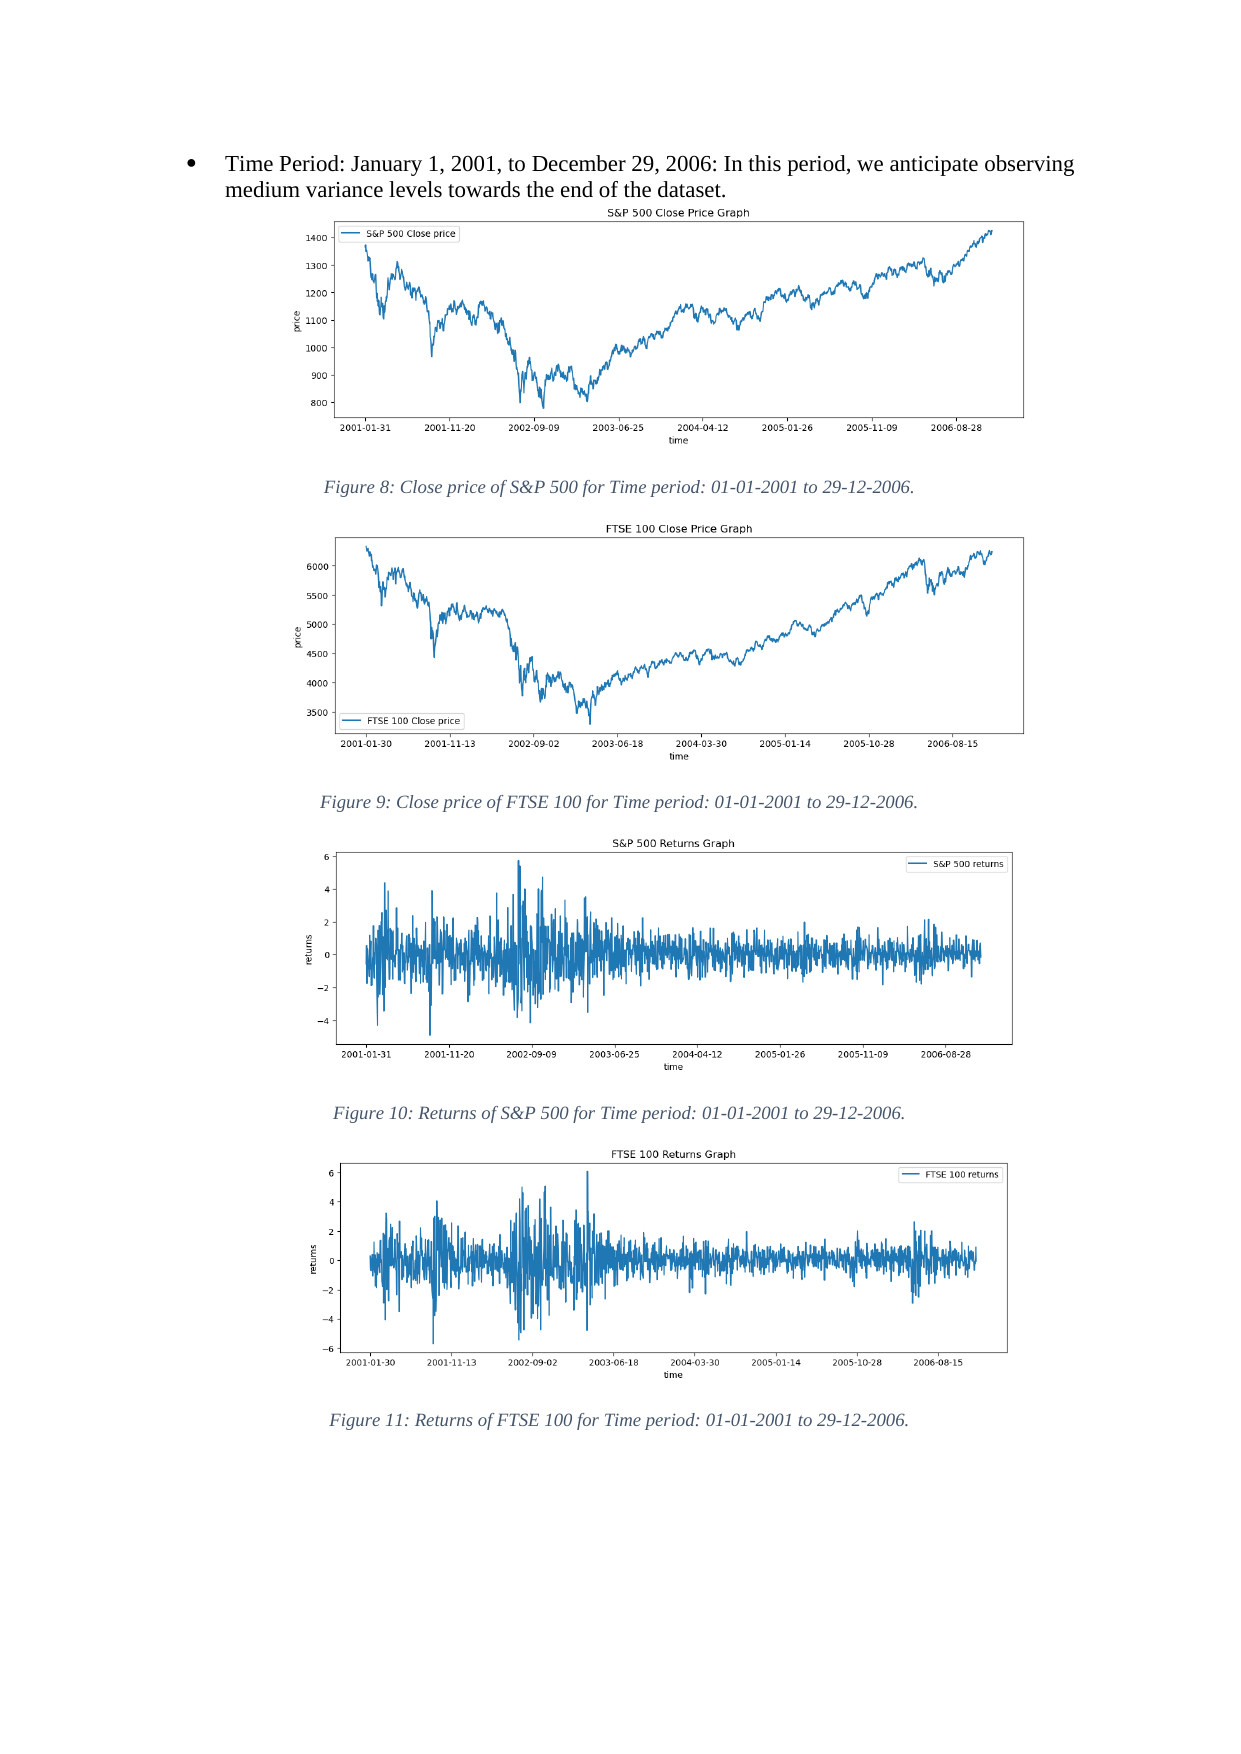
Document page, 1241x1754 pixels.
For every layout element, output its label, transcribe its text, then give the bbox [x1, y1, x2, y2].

list Time Period: January 1, 2001, to December 29, 2006: In this period, we anticipate observing medium variance levels towards the end of the dataset. [187, 150, 1090, 203]
picture [303, 1144, 1012, 1385]
picture [287, 518, 1029, 767]
picture [298, 833, 1017, 1077]
picture [287, 202, 1029, 451]
